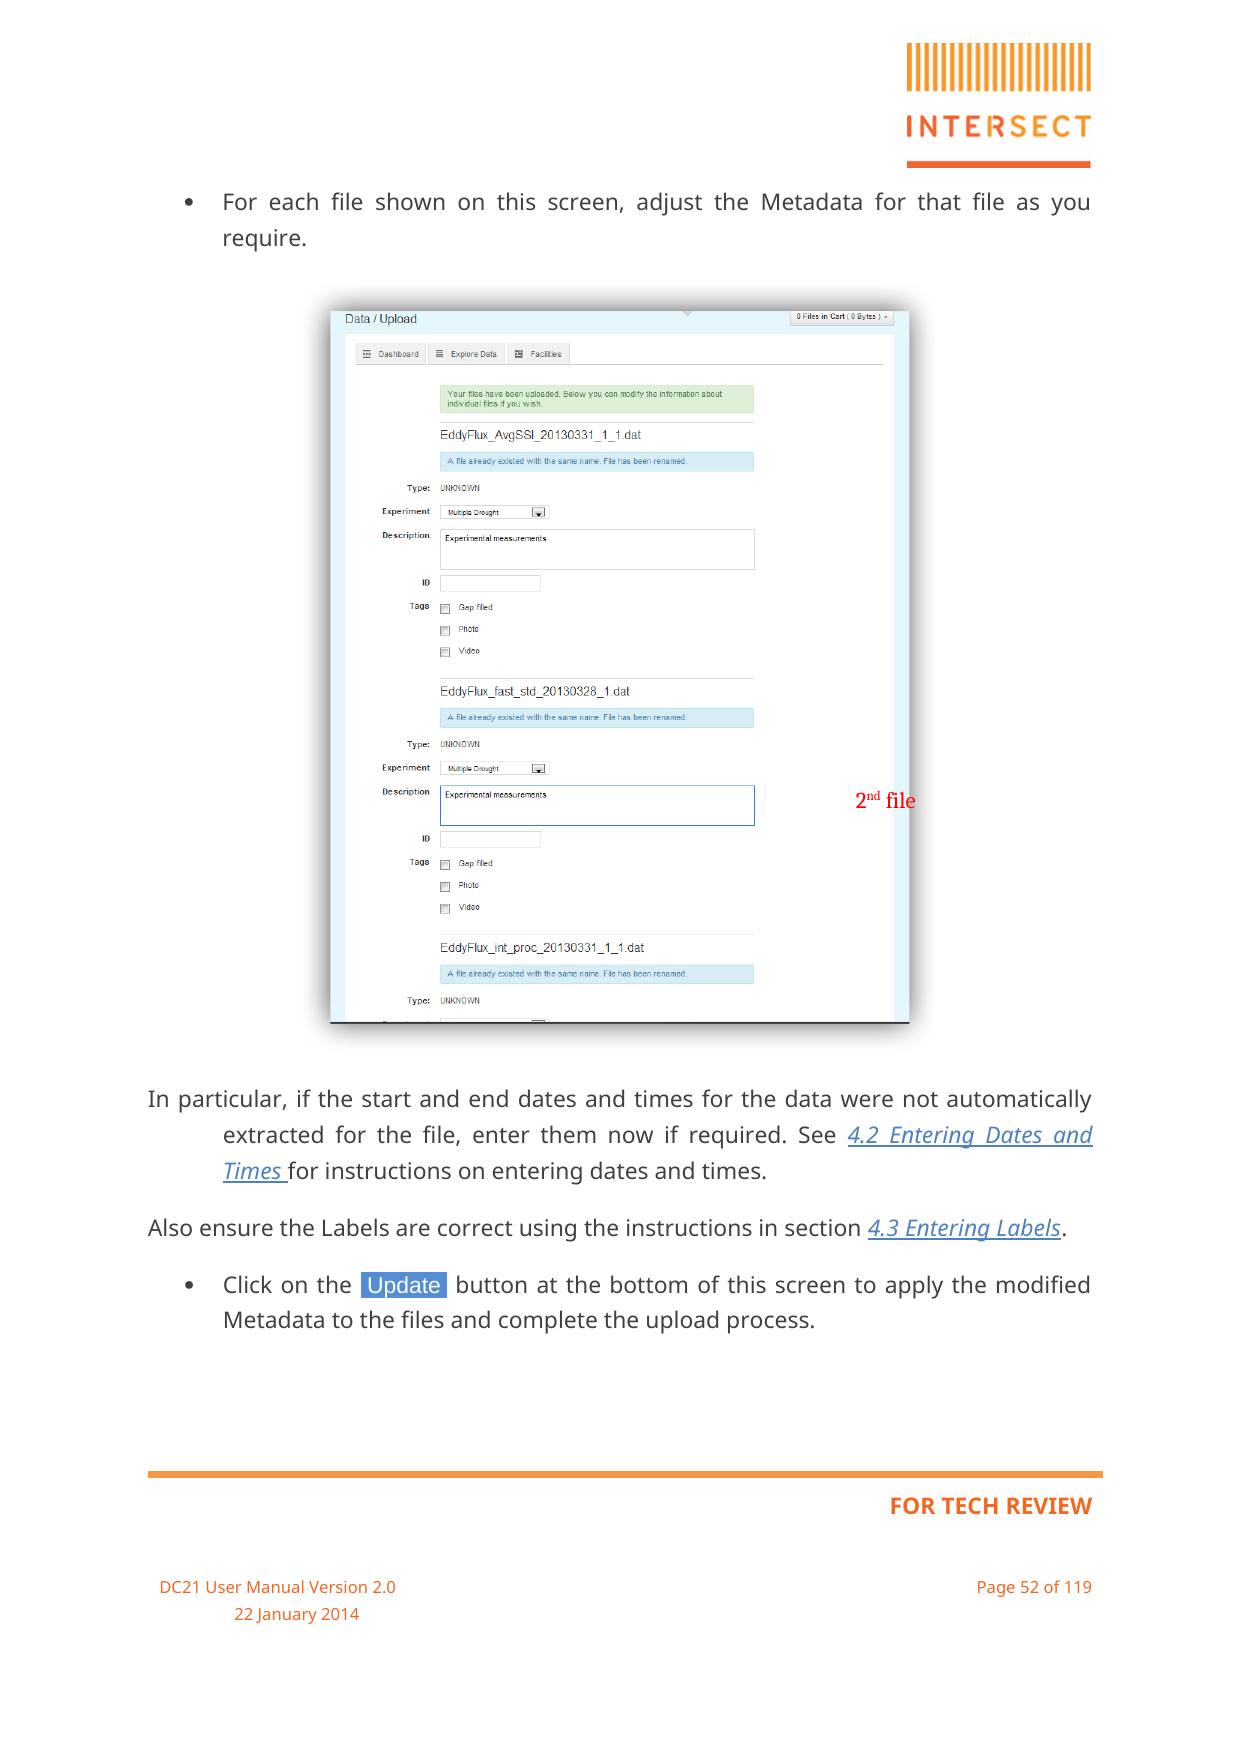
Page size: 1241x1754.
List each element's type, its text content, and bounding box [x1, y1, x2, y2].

picture [330, 311, 910, 1024]
picture [905, 42, 1093, 170]
list For each file shown on this screen, adjust the Metadata for that file as you require. [185, 186, 1092, 253]
list Click on the Update button at the bottom of this screen to apply the modified Metadata to the files and complete the upload process. [185, 1268, 1092, 1336]
